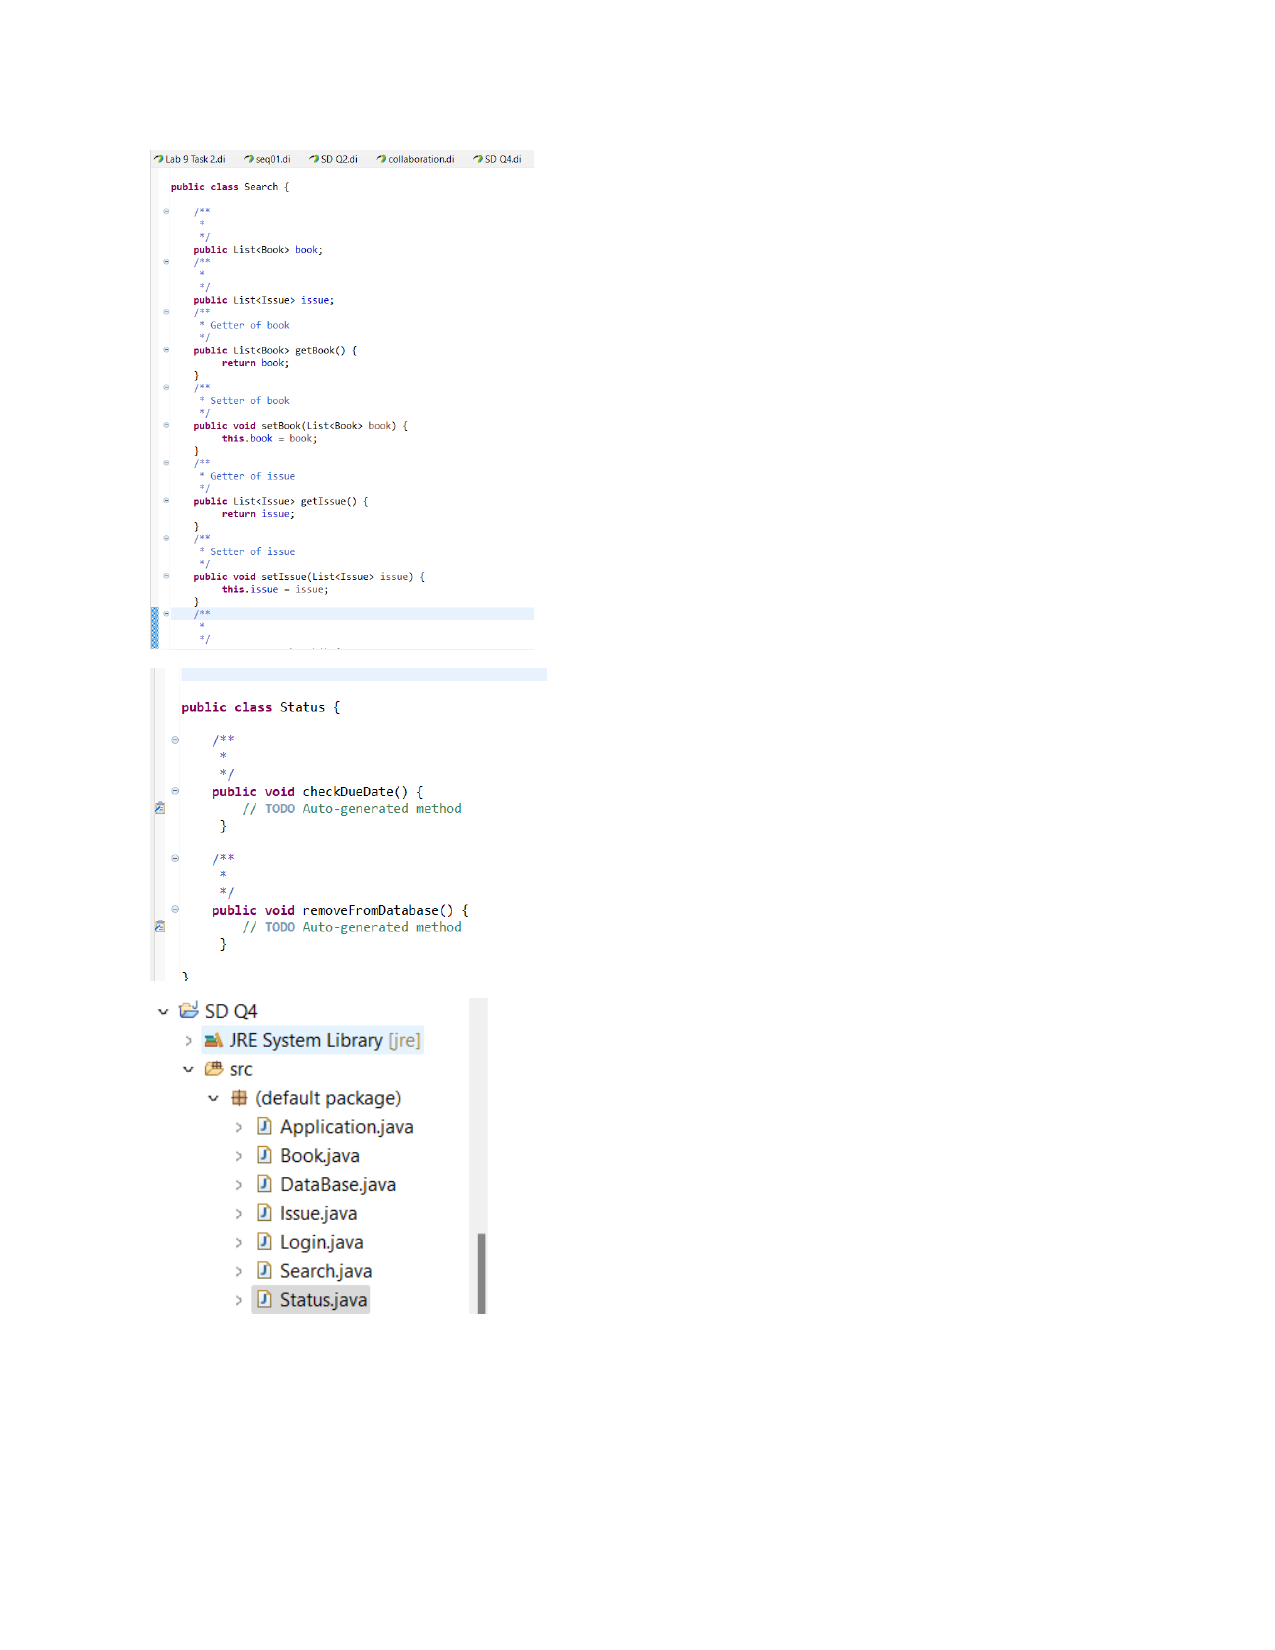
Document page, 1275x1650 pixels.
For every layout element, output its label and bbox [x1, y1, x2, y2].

picture [150, 998, 488, 1314]
picture [150, 668, 547, 981]
picture [150, 150, 534, 650]
